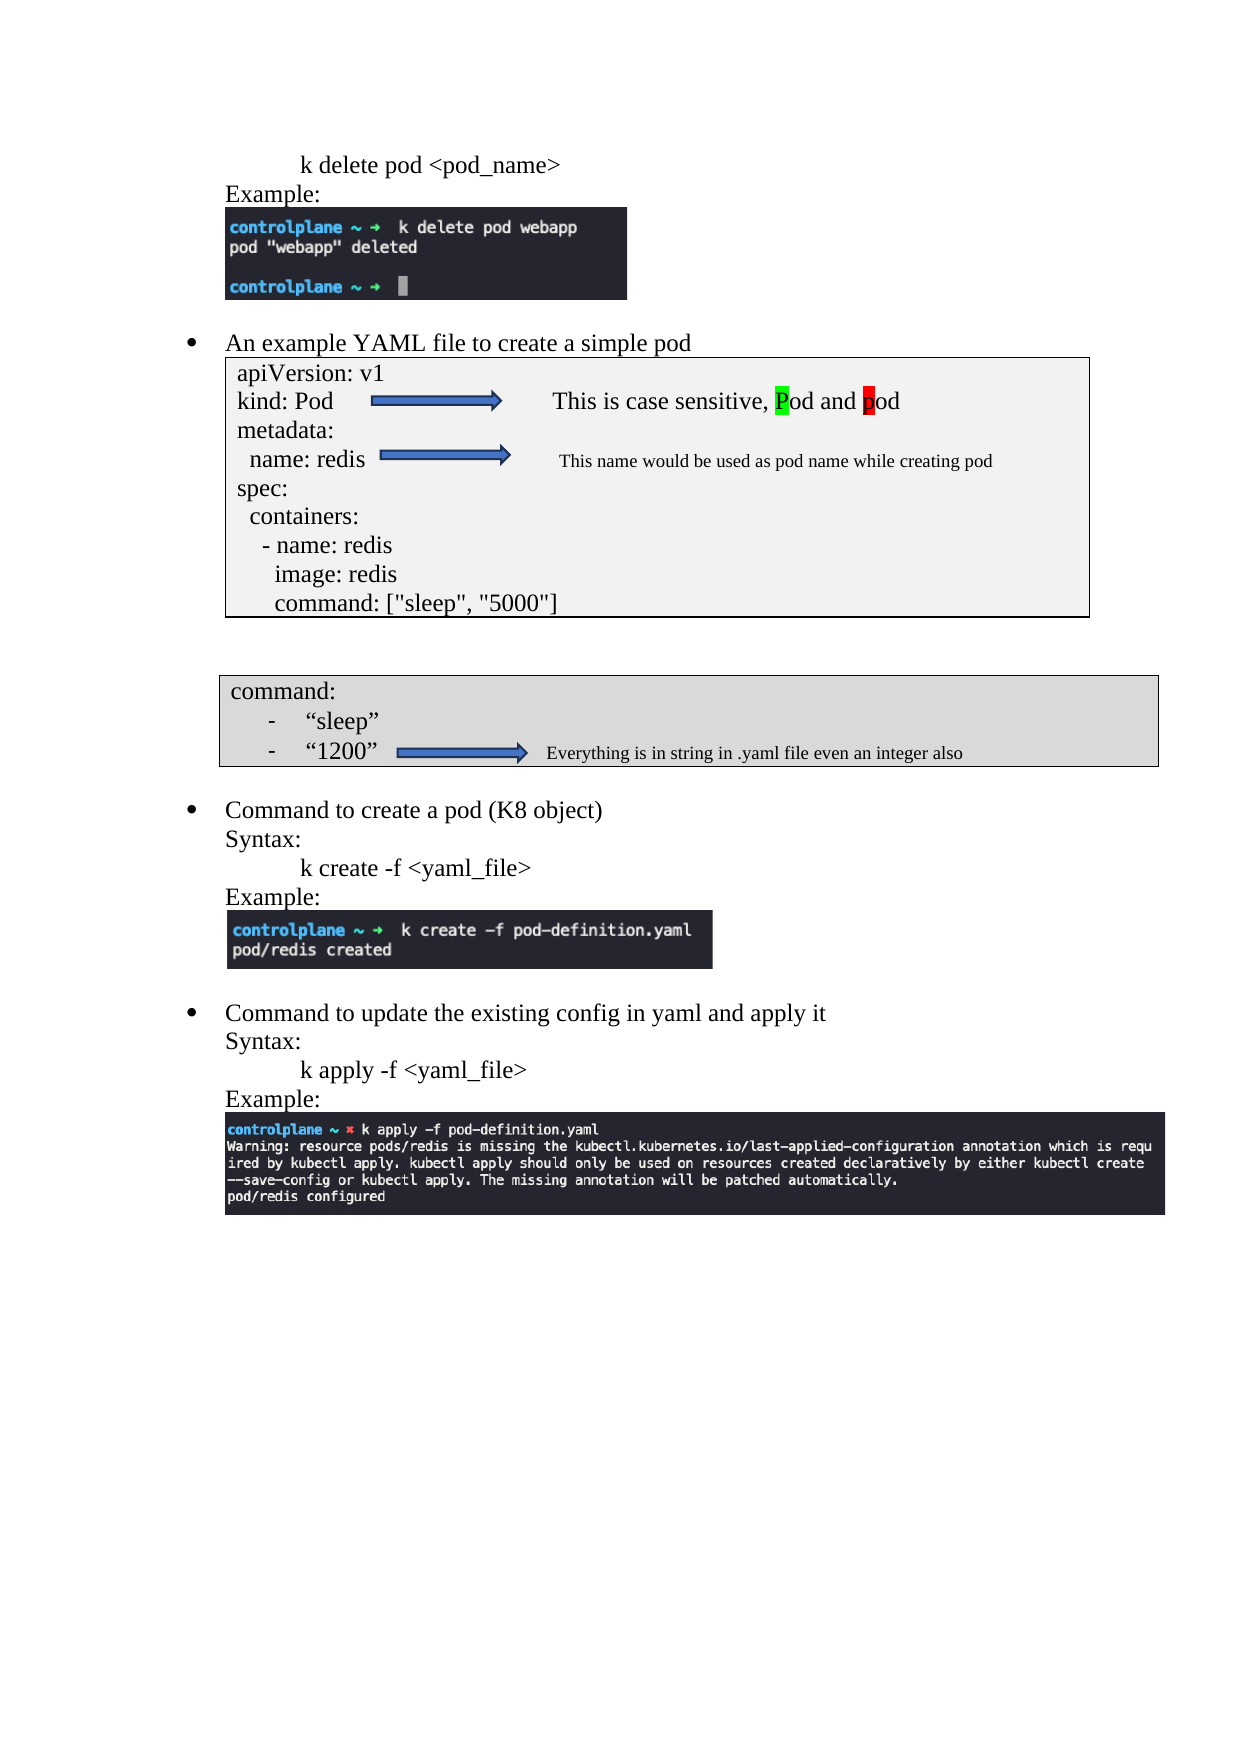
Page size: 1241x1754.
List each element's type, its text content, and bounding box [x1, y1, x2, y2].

picture [225, 910, 713, 969]
list Command to create a pod (K8 object) Syntax: k create -f <yaml_file> Example: [187, 796, 1090, 969]
list An example YAML file to create a simple pod [187, 328, 1090, 357]
picture [225, 207, 628, 300]
table_header apiVersion: v1 kind: Pod This is case sensitive, Pod and pod metadata: name: redis This name would be used as pod name while creating pod spec: containers: - name: redis image: redis command: ["sleep", "5000"] [226, 358, 1089, 616]
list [187, 150, 1090, 328]
table_header command: “sleep” “1200” Everything is in string in .yaml file even an integer also [220, 676, 1158, 766]
picture [225, 1112, 1166, 1215]
